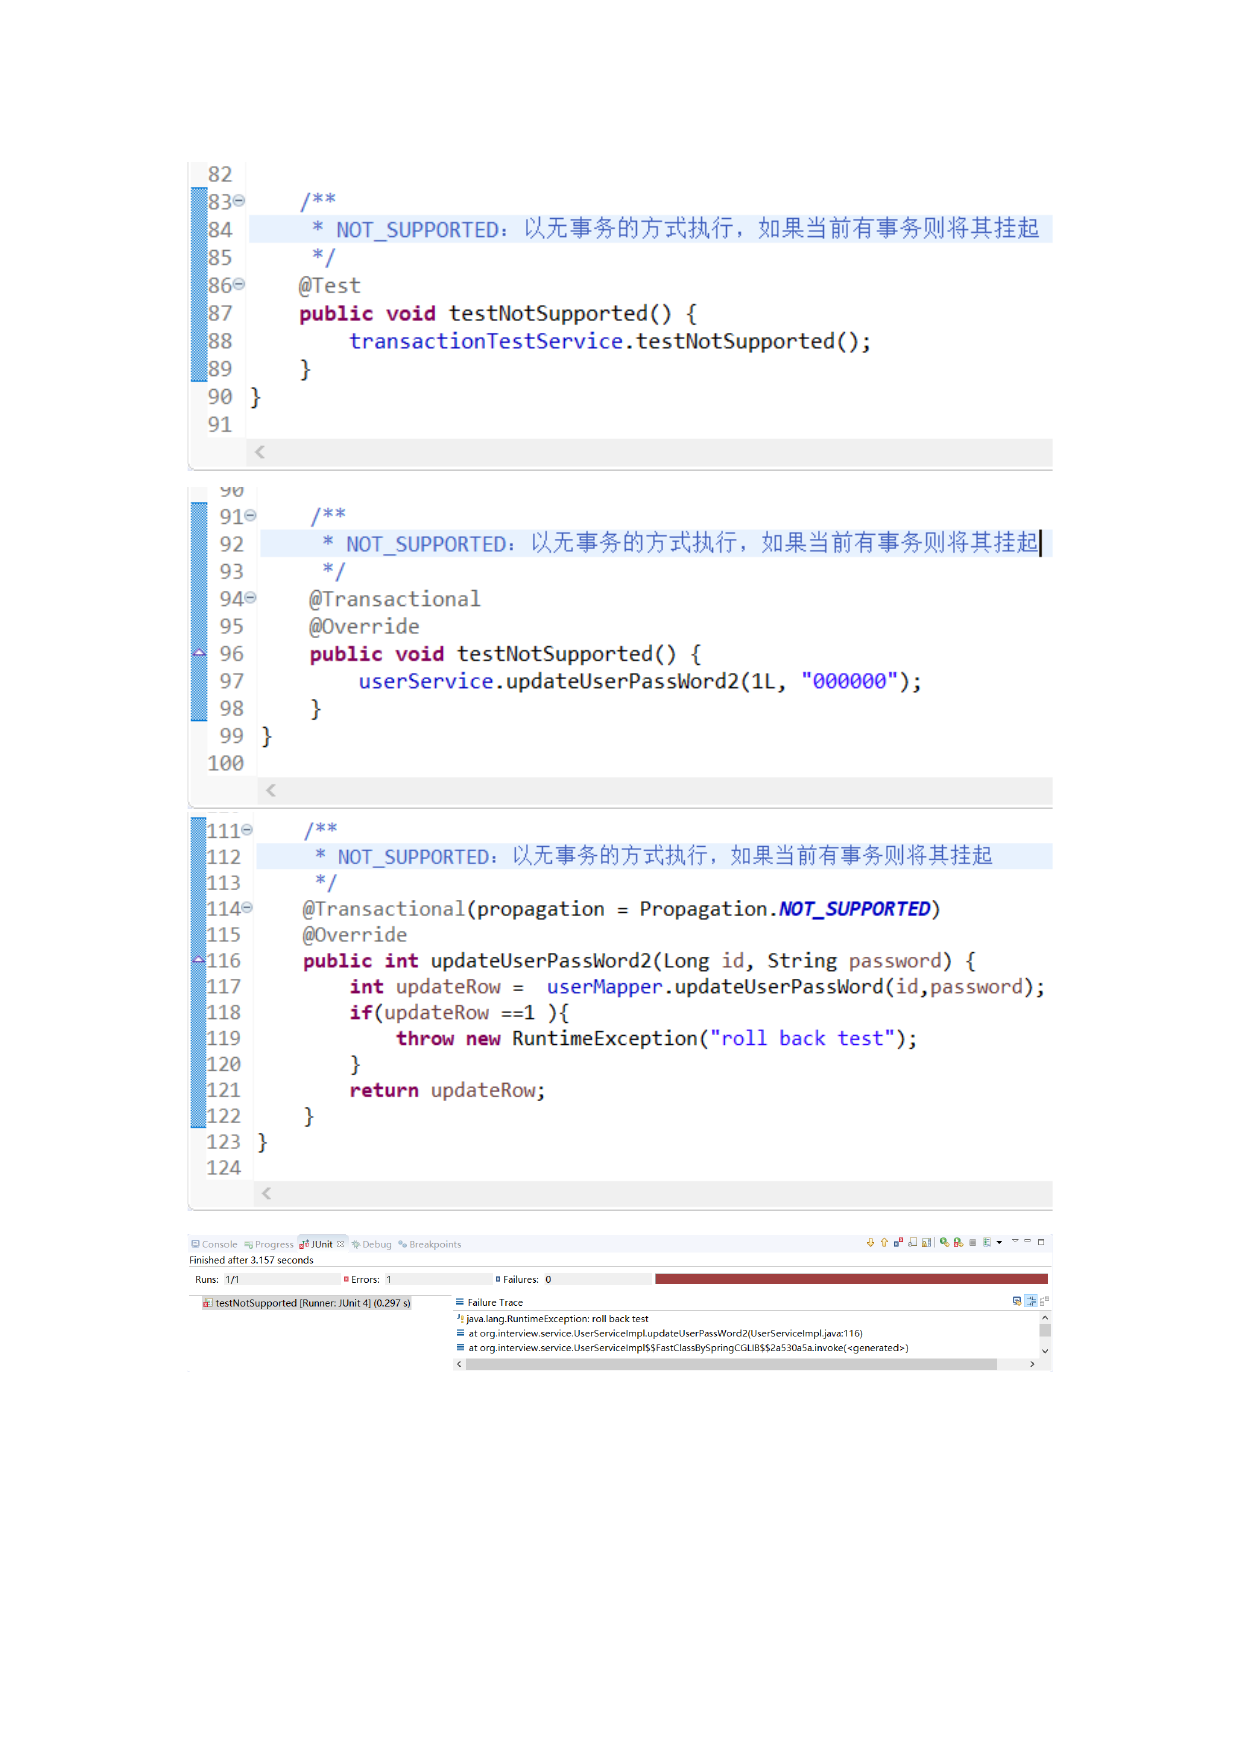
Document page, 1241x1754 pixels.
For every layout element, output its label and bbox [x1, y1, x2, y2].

picture [187, 812, 1053, 1211]
picture [187, 1234, 1053, 1372]
picture [187, 162, 1053, 471]
picture [187, 487, 1053, 809]
